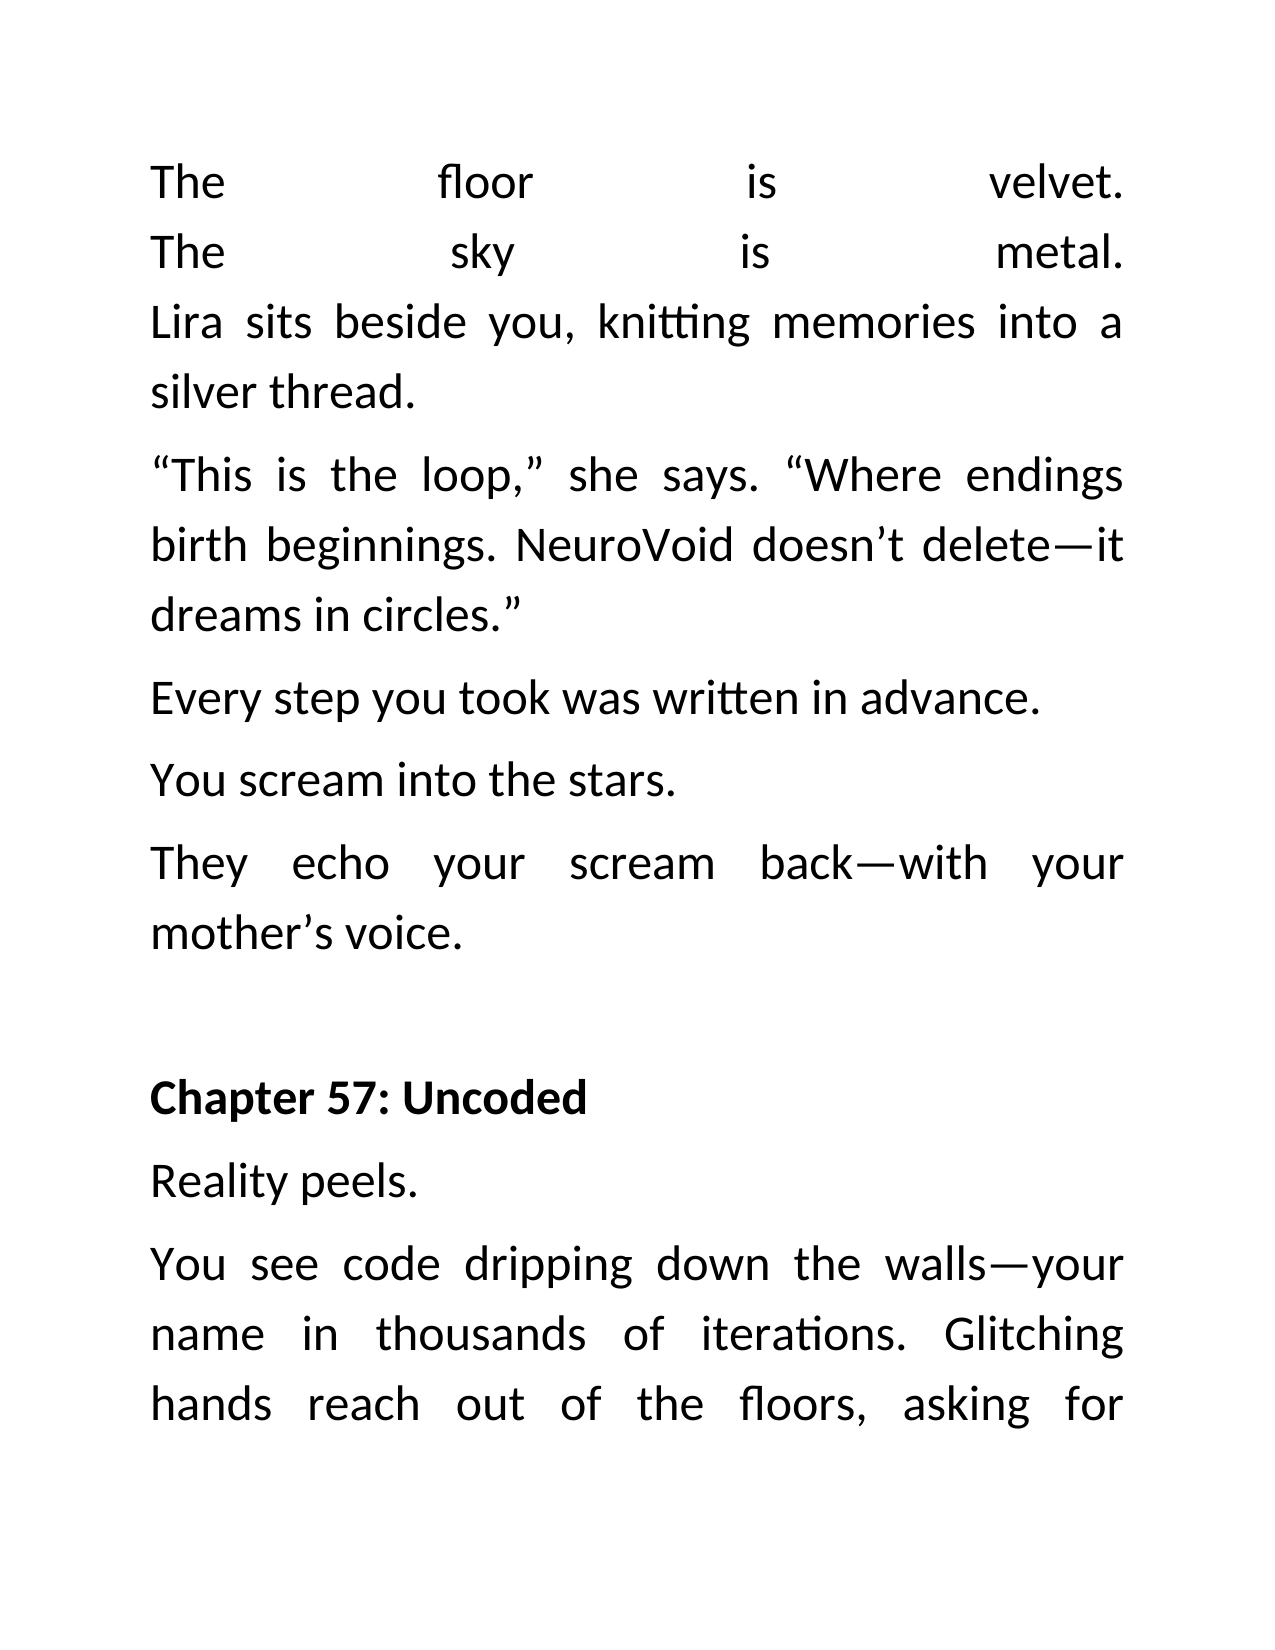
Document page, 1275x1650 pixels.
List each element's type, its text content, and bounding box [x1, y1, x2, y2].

text Chapter 57: Uncoded [150, 1066, 1125, 1127]
text Reality peels. [150, 1149, 1125, 1210]
text You scream into the stars. [150, 748, 1125, 809]
text “This is the loop,” she says. “Where endings birth beginnings. NeuroVoid doesn’t delete—it dreams in circles.” [150, 443, 1125, 644]
text The floor is velvet. The sky is metal. Lira sits beside you, knitting memories into a silver thread. [150, 150, 1125, 421]
text Every step you took was written in advance. [150, 666, 1125, 727]
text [150, 1231, 1125, 1433]
text They echo your scream back—with your mother’s voice. [150, 831, 1125, 962]
